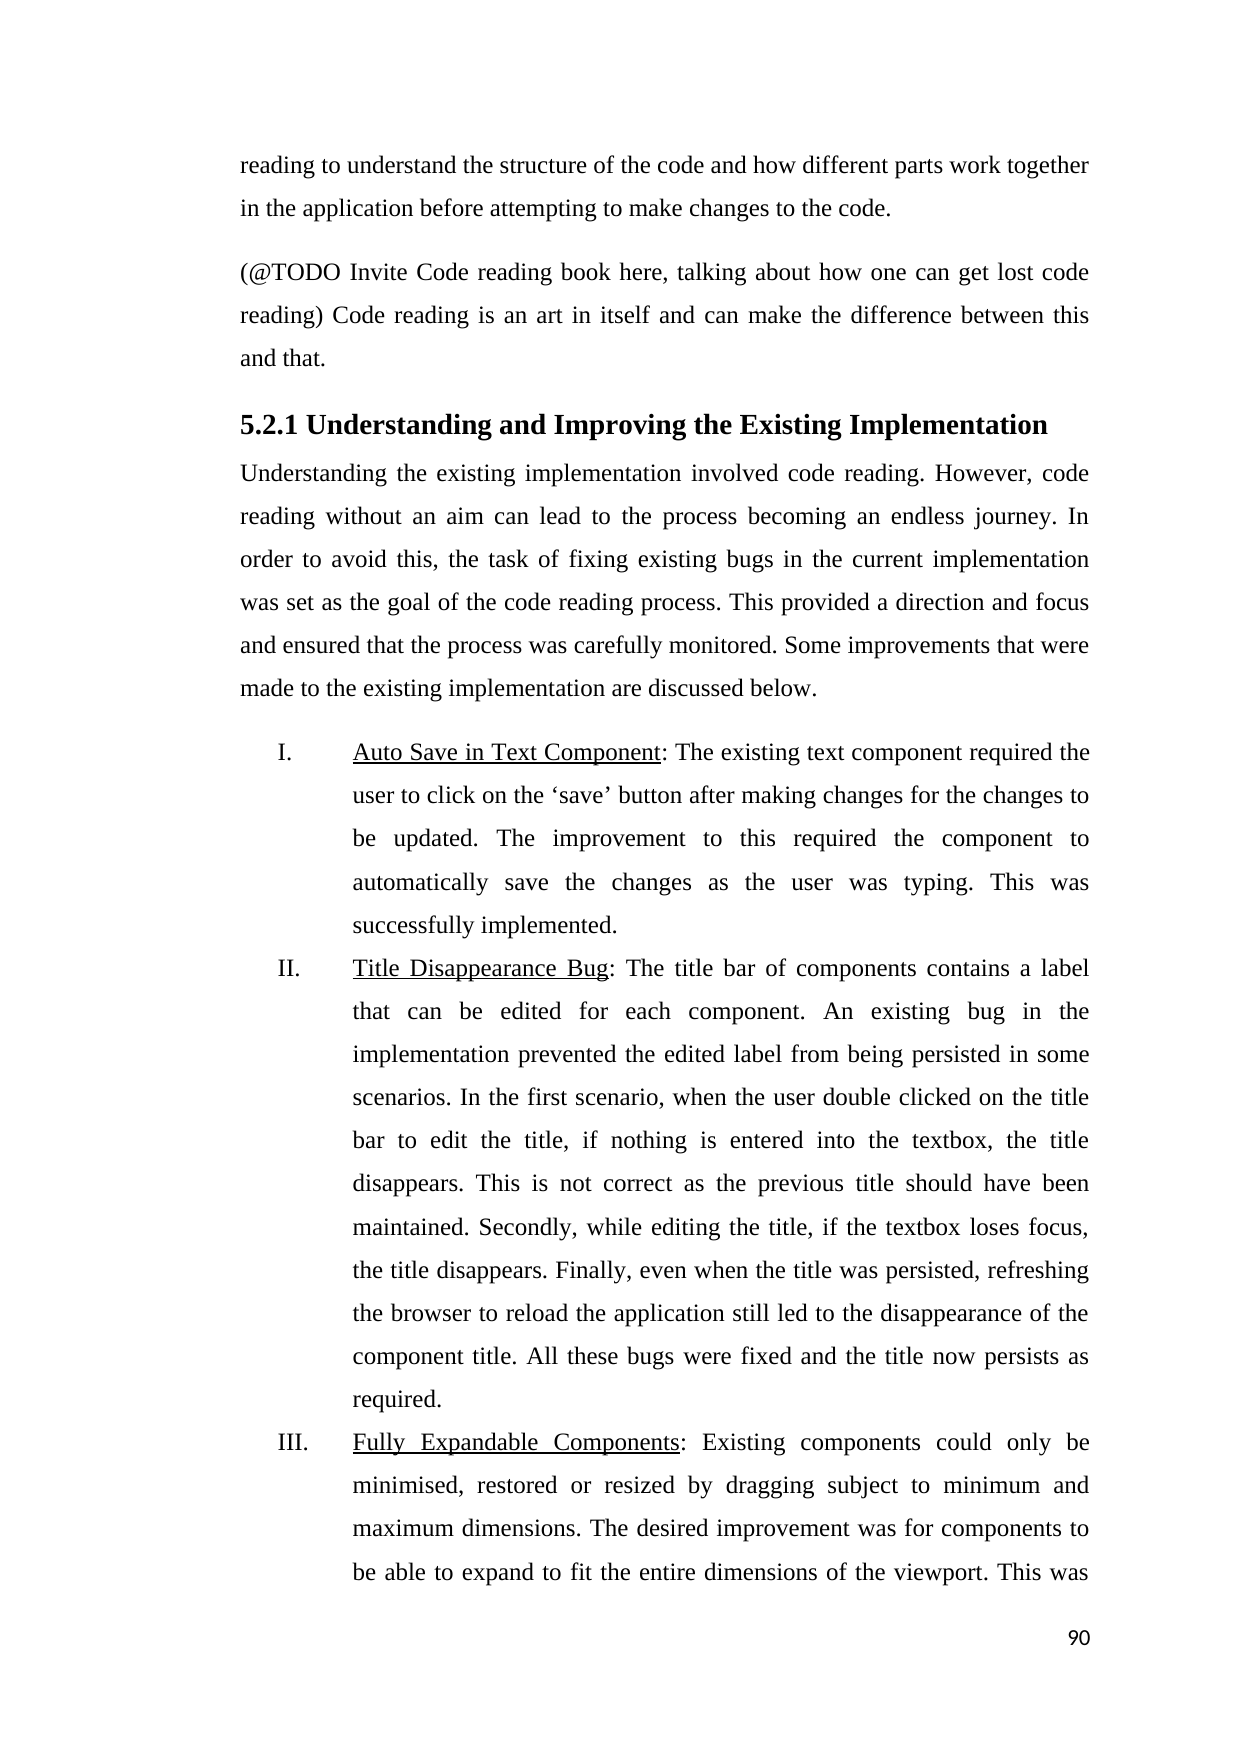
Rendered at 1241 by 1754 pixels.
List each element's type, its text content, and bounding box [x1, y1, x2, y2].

text (@TODO Invite Code reading book here, talking about how one can get lost code reading) Code reading is an art in itself and can make the difference between this and that. [240, 257, 1090, 372]
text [240, 150, 1090, 222]
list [277, 1427, 1090, 1585]
list Title Disappearance Bug: The title bar of components contains a label that can be edited for each component. An existing bug in the implementation prevented the edited label from being persisted in some scenarios. In the first scenario, when the user double clicked on the title bar to edit the title, if nothing is entered into the textbox, the title disappears. This is not correct as the previous title should have been maintained. Secondly, while editing the title, if the textbox loses focus, the title disappears. Finally, even when the title was persisted, refreshing the browser to reload the application still led to the disappearance of the component title. All these bugs were fixed and the title now persists as required. [277, 953, 1090, 1413]
list Auto Save in Text Component: The existing text component required the user to click on the ‘save’ button after making changes for the changes to be updated. The improvement to this required the component to automatically save the changes as the user was typing. This was successfully implemented. [277, 737, 1090, 938]
subtitle 5.2.1 Understanding and Improving the Existing Implementation [240, 407, 1090, 441]
text Understanding the existing implementation involved code reading. However, code reading without an aim can lead to the process becoming an endless journey. In order to avoid this, the task of fixing existing bugs in the current implementation was set as the goal of the code reading process. This provided a direction and focus and ensured that the process was carefully monitored. Some improvements that were made to the existing implementation are discussed below. [240, 458, 1090, 702]
